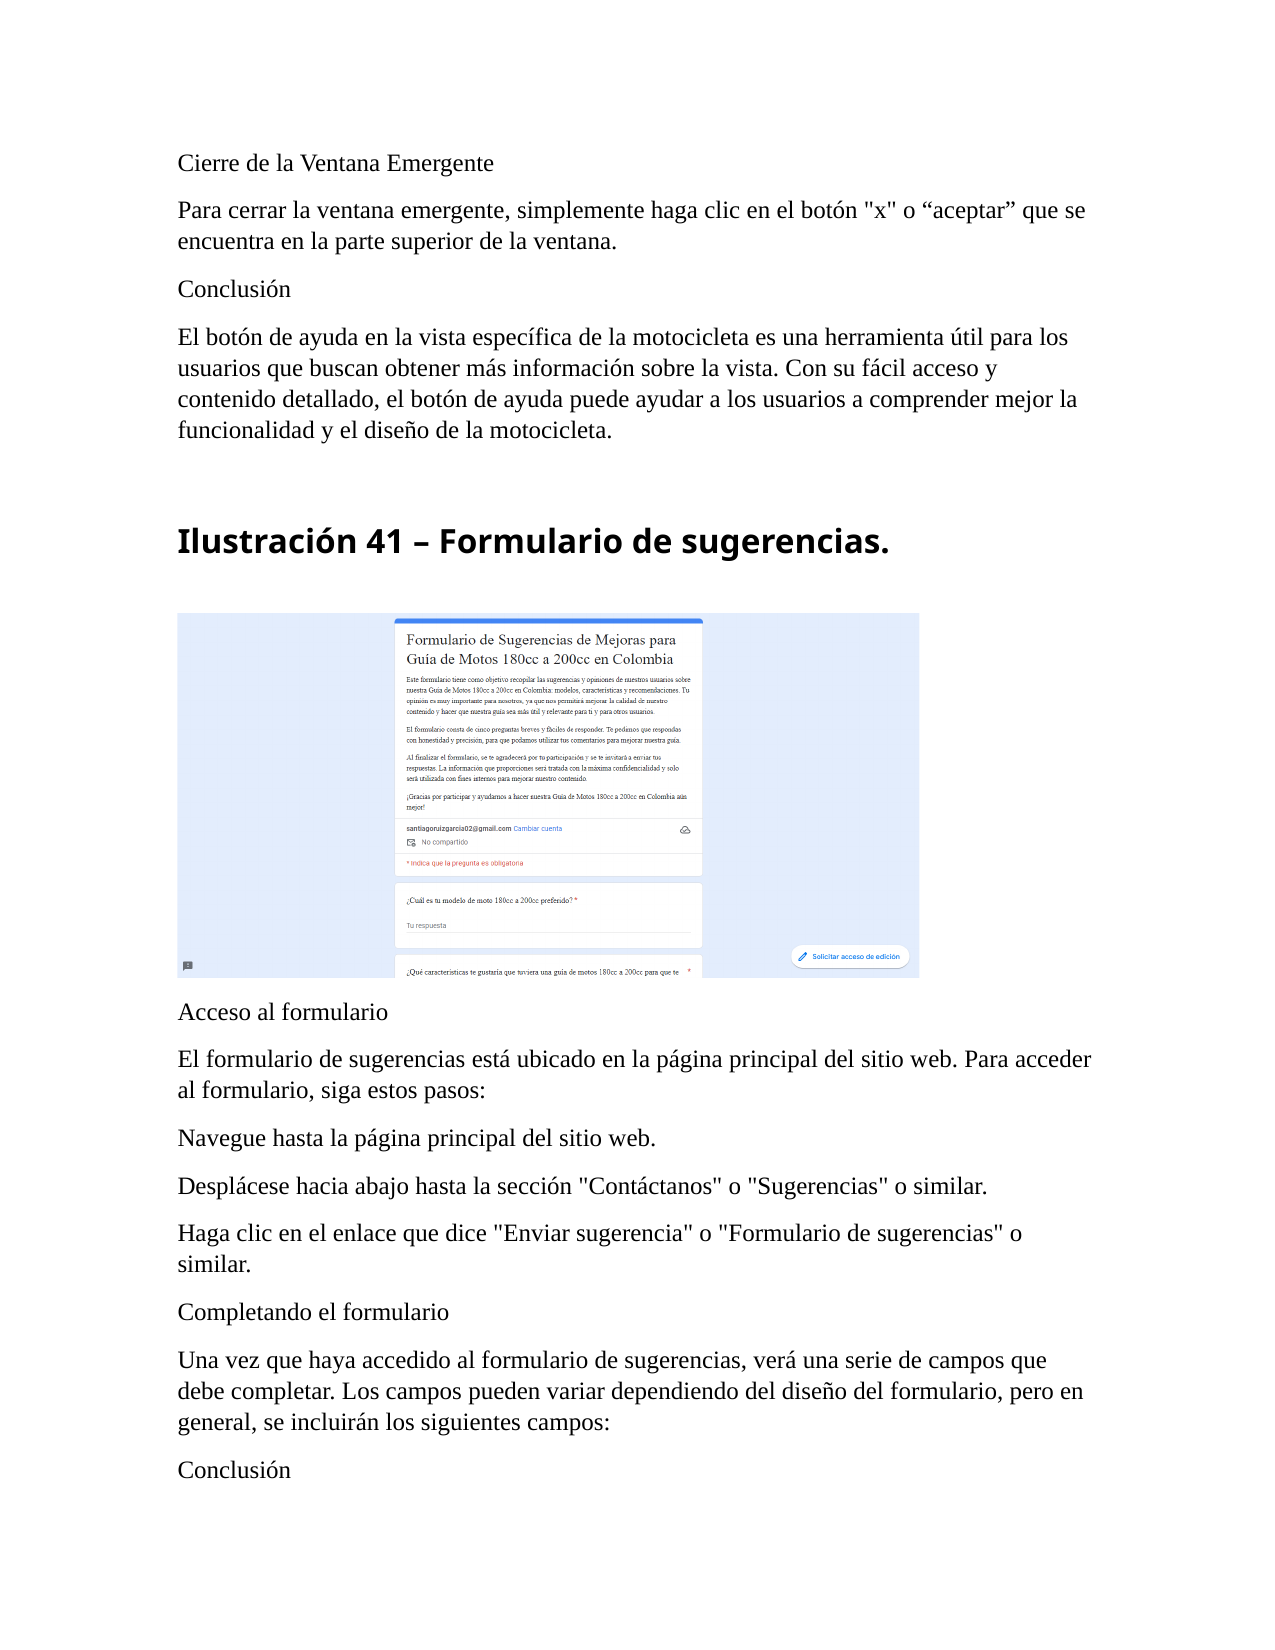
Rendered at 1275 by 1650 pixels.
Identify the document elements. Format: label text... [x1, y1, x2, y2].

text Navegue hasta la página principal del sitio web. [177, 1123, 1098, 1152]
text El botón de ayuda en la vista específica de la motocicleta es una herramienta útil para los usuarios que buscan obtener más información sobre la vista. Con su fácil acceso y contenido detallado, el botón de ayuda puede ayudar a los usuarios a comprender mejor la funcionalidad y el diseño de la motocicleta. [177, 322, 1098, 444]
text Desplácese hacia abajo hasta la sección "Contáctanos" o "Sugerencias" o similar. [177, 1171, 1098, 1199]
text Conclusión [177, 274, 1098, 303]
picture [177, 613, 920, 978]
text Para cerrar la ventana emergente, simplemente haga clic en el botón "x" o “aceptar” que se encuentra en la parte superior de la ventana. [177, 195, 1098, 255]
text Acceso al formulario [177, 997, 1098, 1025]
text Completando el formulario [177, 1297, 1098, 1326]
text Haga clic en el enlace que dice "Enviar sugerencia" o "Formulario de sugerencias" o similar. [177, 1218, 1098, 1278]
subtitle Ilustración 41 – Formulario de sugerencias. [177, 518, 1098, 563]
text Conclusión [177, 1455, 1098, 1483]
text El formulario de sugerencias está ubicado en la página principal del sitio web. Para acceder al formulario, siga estos pasos: [177, 1044, 1098, 1104]
text Una vez que haya accedido al formulario de sugerencias, verá una serie de campos que debe completar. Los campos pueden variar dependiendo del diseño del formulario, pero en general, se incluirán los siguientes campos: [177, 1345, 1098, 1436]
text Cierre de la Ventana Emergente [177, 148, 1098, 176]
